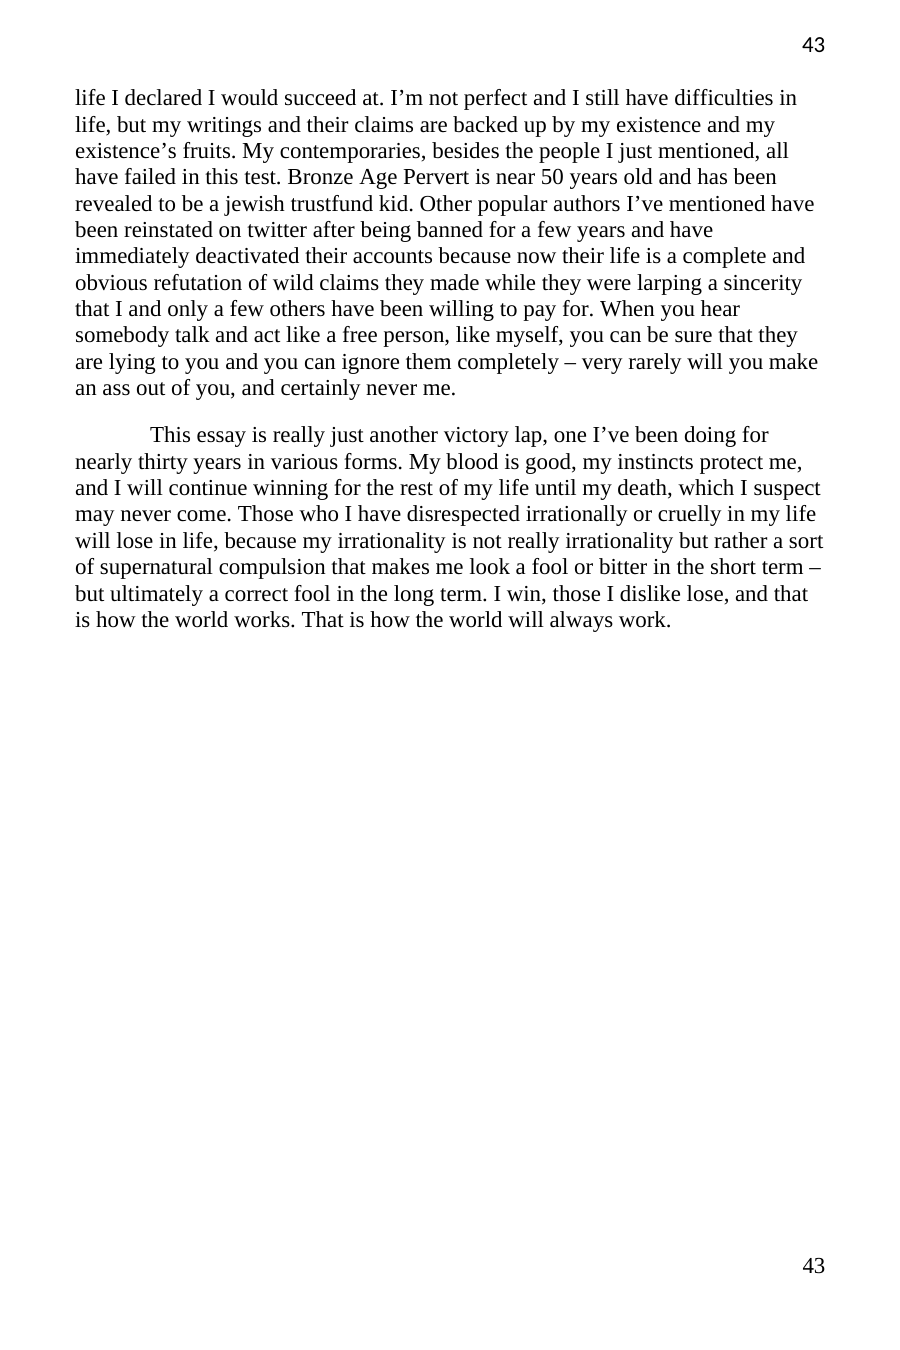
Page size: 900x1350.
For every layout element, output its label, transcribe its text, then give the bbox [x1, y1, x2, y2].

text This essay is really just another victory lap, one I’ve been doing for nearly thirty years in various forms. My blood is good, my instincts protect me, and I will continue winning for the rest of my life until my death, which I suspect may never come. Those who I have disrespected irrationally or cruelly in my life will lose in life, because my irrationality is not really irrationality but rather a sort of supernatural compulsion that makes me look a fool or bitter in the short term – but ultimately a correct fool in the long term. I win, those I dislike lose, and that is how the world works. That is how the world will always work. [75, 421, 825, 632]
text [75, 84, 825, 401]
